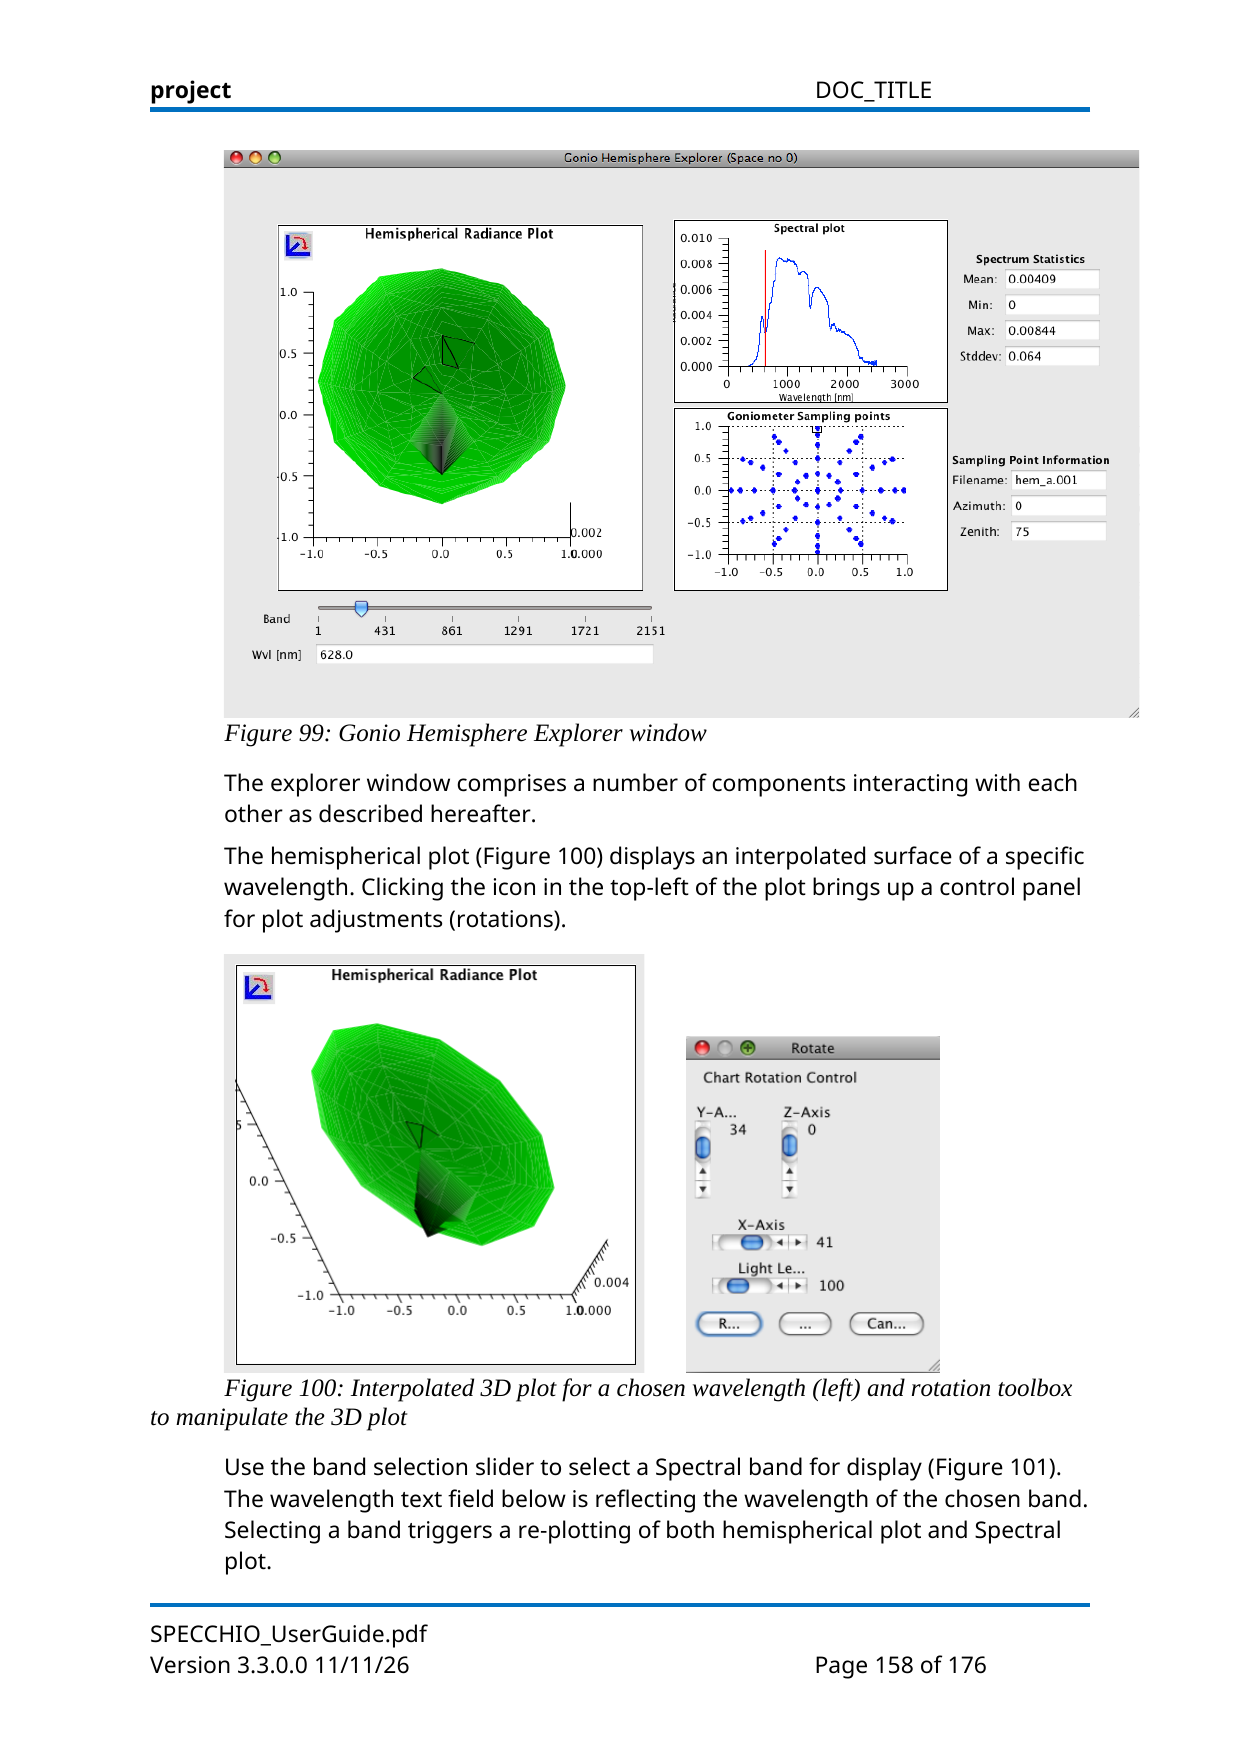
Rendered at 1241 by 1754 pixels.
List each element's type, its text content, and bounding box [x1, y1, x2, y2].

picture [223, 150, 1140, 718]
text The hemispherical plot (Figure 100) displays an interpolated surface of a specific wavelength. Clicking the icon in the top-left of the plot brings up a control panel for plot adjustments (rotations). [224, 840, 1090, 934]
text The explorer window comprises a number of components interacting with each other as described hereafter. [224, 767, 1090, 830]
text Figure 100: Interpolated 3D plot for a chosen wavelength (left) and rotation toolbox to manipulate the 3D plot [150, 1373, 1090, 1430]
picture [223, 954, 645, 1373]
text Figure 99: Gonio Hemisphere Explorer window [150, 718, 1090, 746]
picture [686, 1036, 940, 1373]
text Use the band selection slider to select a Spectral band for display (Figure 101). The wavelength text field below is reflecting the wavelength of the chosen band. Selecting a band triggers a re-plotting of both hemispherical plot and Spectral plot. [224, 1451, 1090, 1576]
